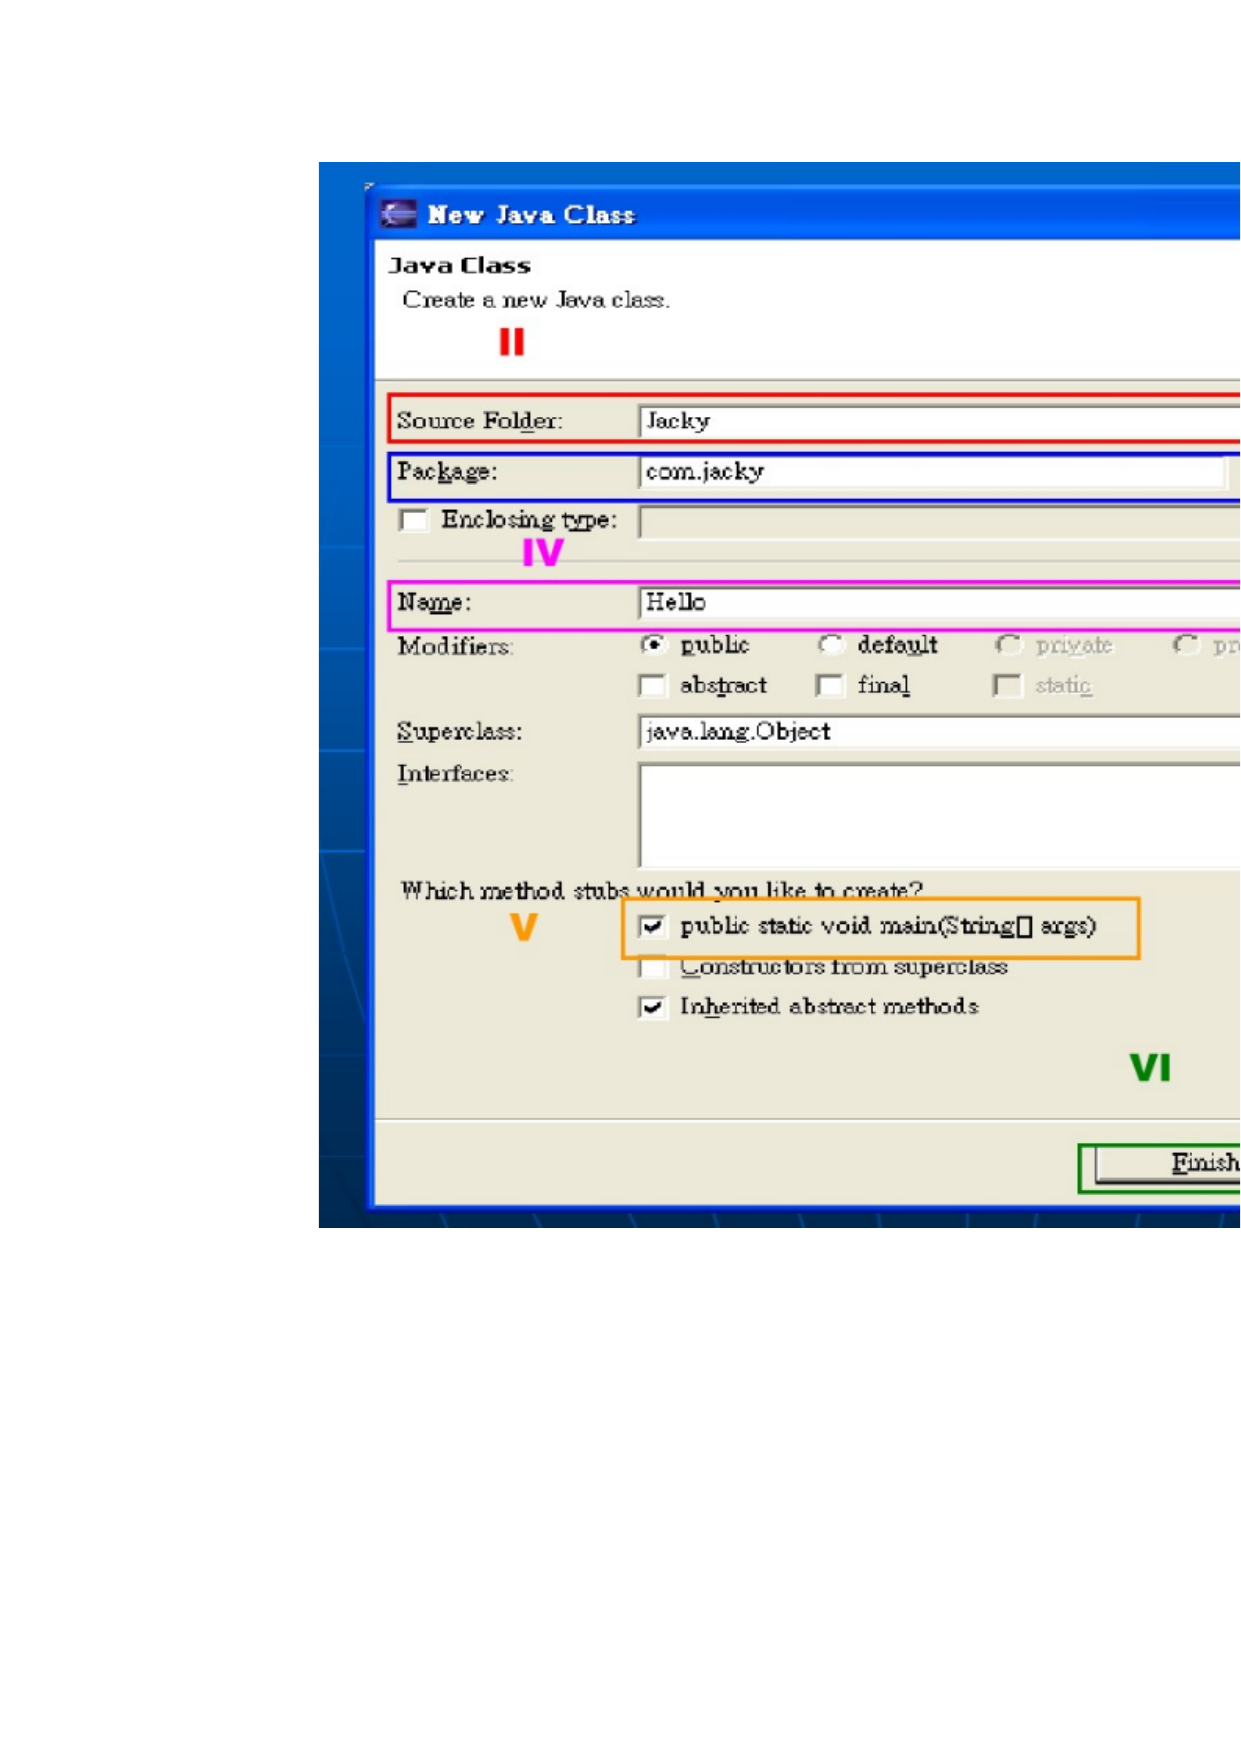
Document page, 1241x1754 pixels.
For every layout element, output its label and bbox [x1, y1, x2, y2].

picture [318, 162, 1241, 1228]
